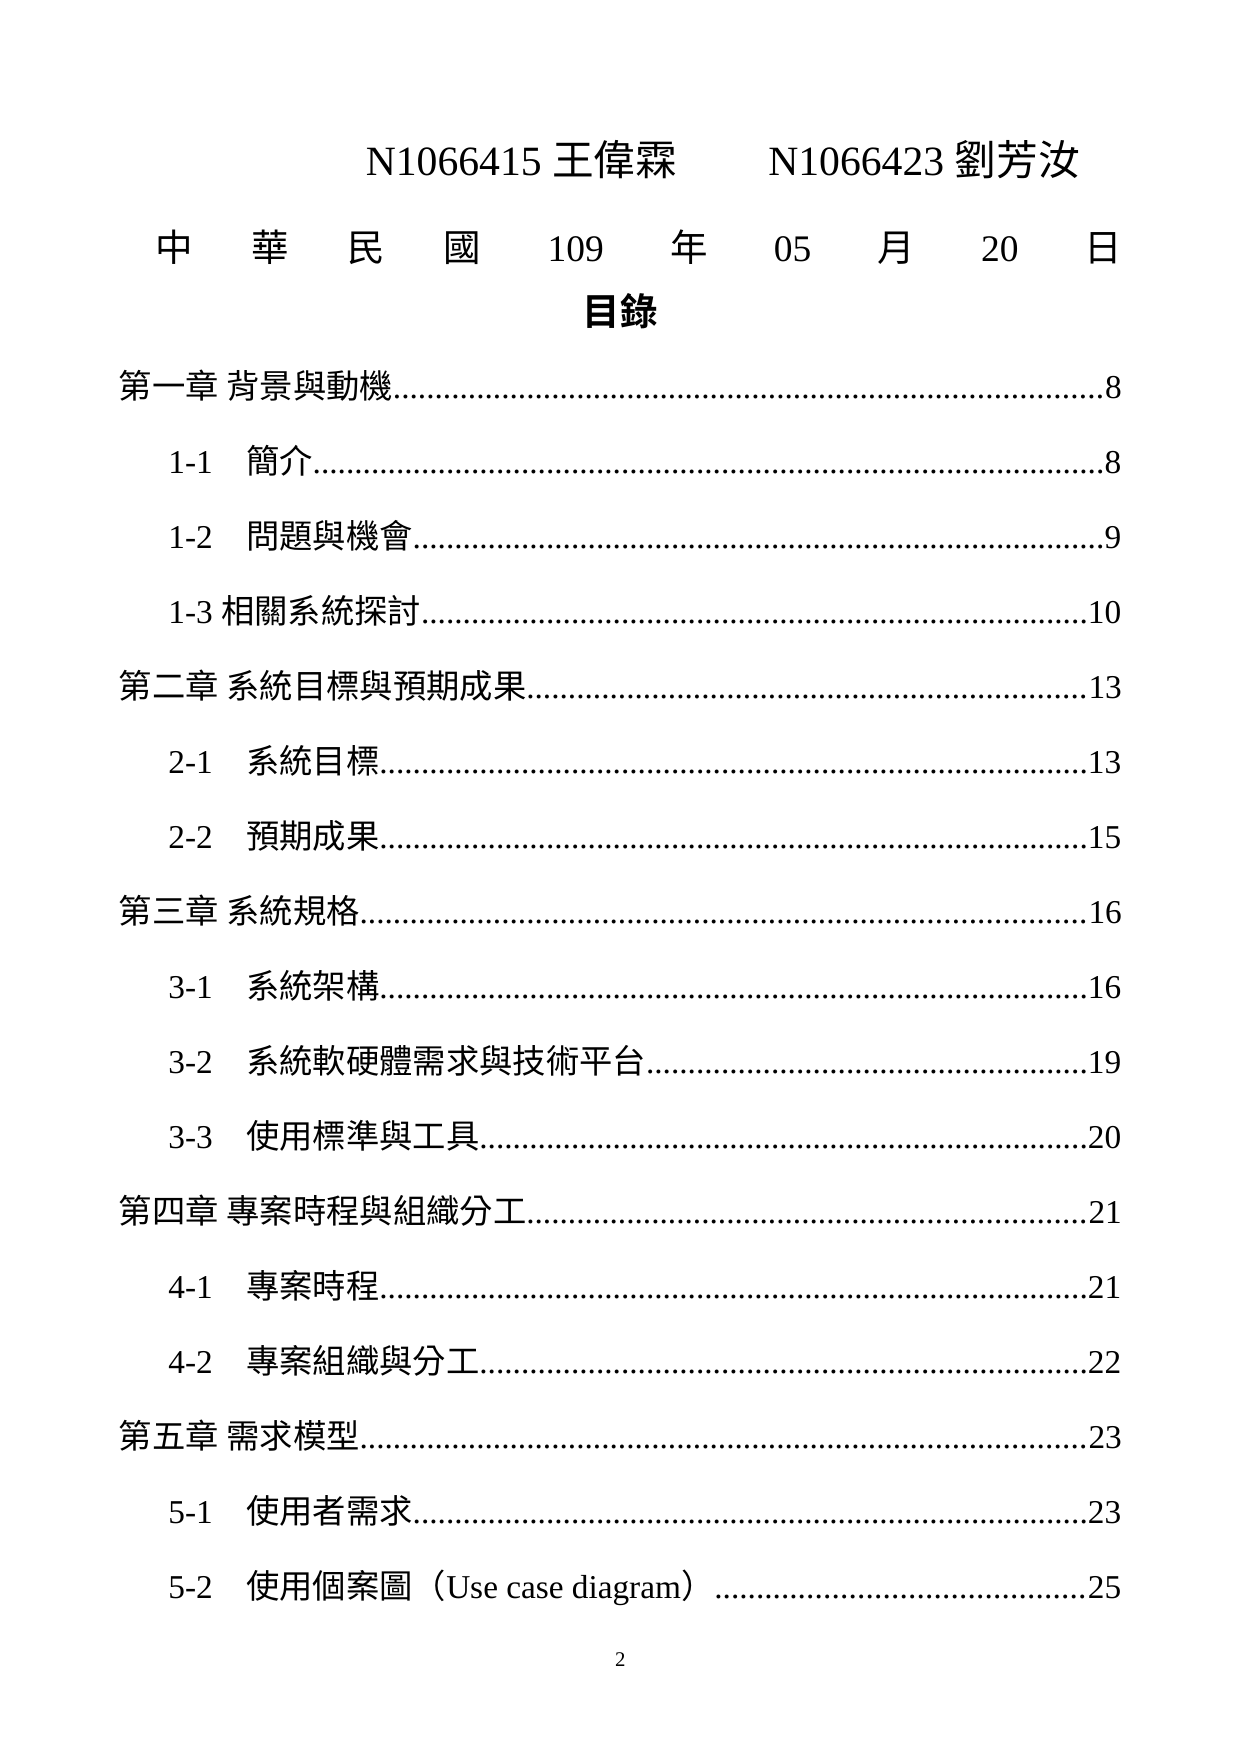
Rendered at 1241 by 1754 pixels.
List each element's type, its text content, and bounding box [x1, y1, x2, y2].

text 第二章 系統目標與預期成果 13 [118, 647, 1122, 722]
text 第一章 背景與動機 8 [118, 347, 1122, 422]
text 1-2 問題與機會 9 [168, 497, 1122, 572]
text 中華民國109年05月20日 [155, 217, 1122, 272]
text 第四章 專案時程與組織分工 21 [118, 1172, 1122, 1247]
text 目錄 [118, 272, 1122, 347]
text 2-1 系統目標 13 [168, 722, 1122, 797]
text 5-2 使用個案圖（Use case diagram） 25 [168, 1547, 1122, 1622]
text 3-1 系統架構 16 [168, 947, 1122, 1022]
text 3-3 使用標準與工具 20 [168, 1097, 1122, 1172]
text 2-2 預期成果 15 [168, 797, 1122, 872]
text 3-2 系統軟硬體需求與技術平台 19 [168, 1022, 1122, 1097]
text 第三章 系統規格 16 [118, 872, 1122, 947]
text N1066415 王偉霖 N1066423 劉芳汝 [366, 127, 1122, 187]
text 4-2 專案組織與分工 22 [168, 1322, 1122, 1397]
text 1-3 相關系統探討 10 [168, 572, 1122, 647]
text 1-1 簡介 8 [168, 422, 1122, 497]
text 4-1 專案時程 21 [168, 1247, 1122, 1322]
text 5-1 使用者需求 23 [168, 1472, 1122, 1547]
text 第五章 需求模型 23 [118, 1397, 1122, 1472]
